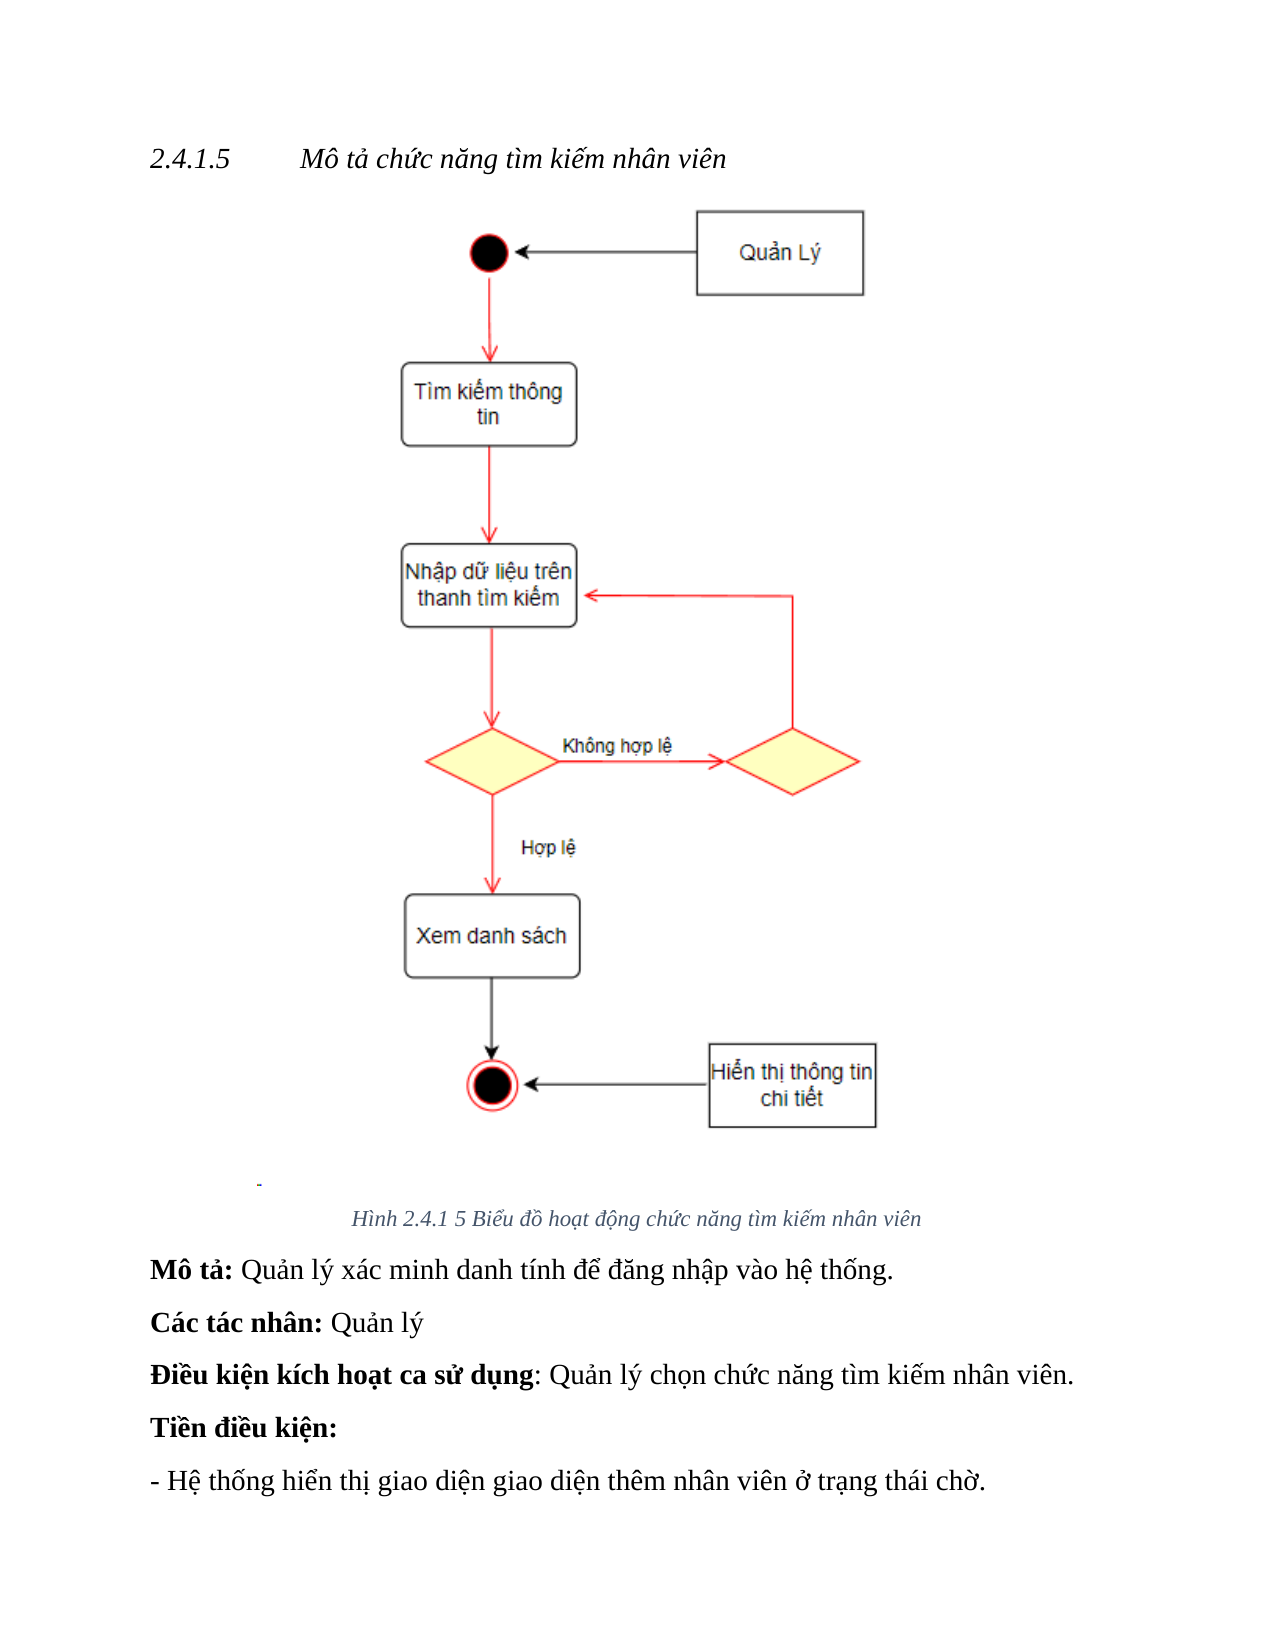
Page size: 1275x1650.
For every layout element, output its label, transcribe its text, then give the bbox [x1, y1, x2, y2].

text Tiền điều kiện: [150, 1410, 1125, 1444]
text Điều kiện kích hoạt ca sử dụng: Quản lý chọn chức năng tìm kiếm nhân viên. [150, 1357, 1125, 1391]
text Hình 2.4.1 5 Biểu đồ hoạt động chức năng tìm kiếm nhân viên [150, 1205, 1125, 1231]
picture [257, 179, 1018, 1186]
text Mô tả: Quản lý xác minh danh tính để đăng nhập vào hệ thống. [150, 1252, 1125, 1285]
text Các tác nhân: Quản lý [150, 1305, 1125, 1338]
text - Hệ thống hiển thị giao diện giao diện thêm nhân viên ở trạng thái chờ. [150, 1463, 1125, 1497]
subtitle Mô tả chức năng tìm kiếm nhân viên [150, 150, 1125, 173]
